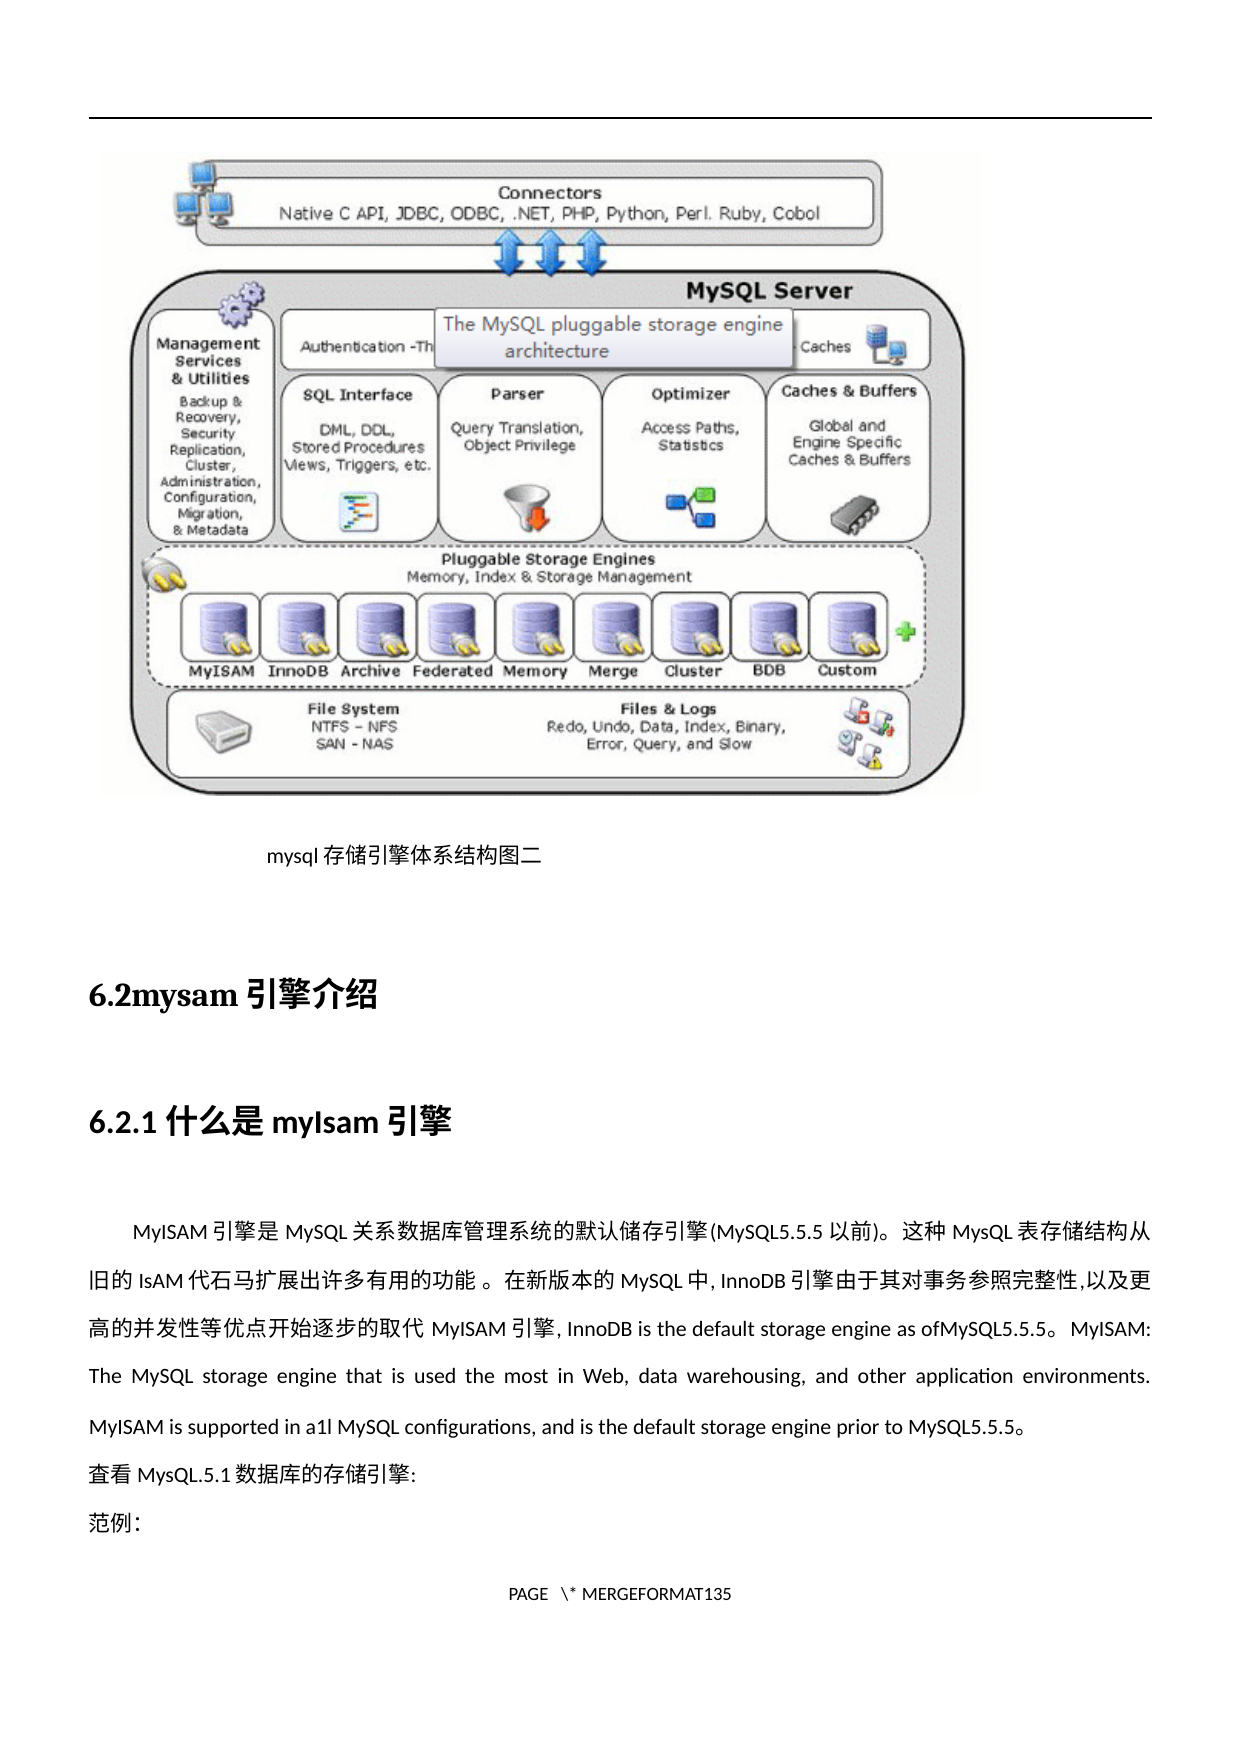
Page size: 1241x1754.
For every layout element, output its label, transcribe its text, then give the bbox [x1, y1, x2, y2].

subtitle 6.2mysam引擎介绍 [89, 959, 1152, 1024]
picture [88, 142, 1151, 796]
text MyISAM引擎是 MySQL关系数据库管理系统的默认储存引擎(MySQL5.5.5以前)。这种 MysQL表存储结构从旧的 IsAM代石马扩展出许多有用的功能 。在新版本的MySQL中, InnoDB引擎由于其对事务参照完整性,以及更高的并发性等优点开始逐步的取代 MyISAM引擎, InnoDB is the default storage engine as ofMySQL5.5.5。MyISAM: The MySQL storage engine that is used the most in Web, data warehousing, and other application environments. MyISAM is supported in a1l MySQL configurations, and is the default storage engine prior to MySQL5.5.5。 [89, 1213, 1152, 1441]
text 范例： [89, 1505, 1152, 1538]
text 査看MysQL.5.1数据库的存储引擎: [89, 1457, 1152, 1489]
subtitle 6.2.1 什么是myIsam引擎 [89, 1086, 1152, 1151]
text mysql存储引擎体系结构图二 [89, 838, 1152, 870]
